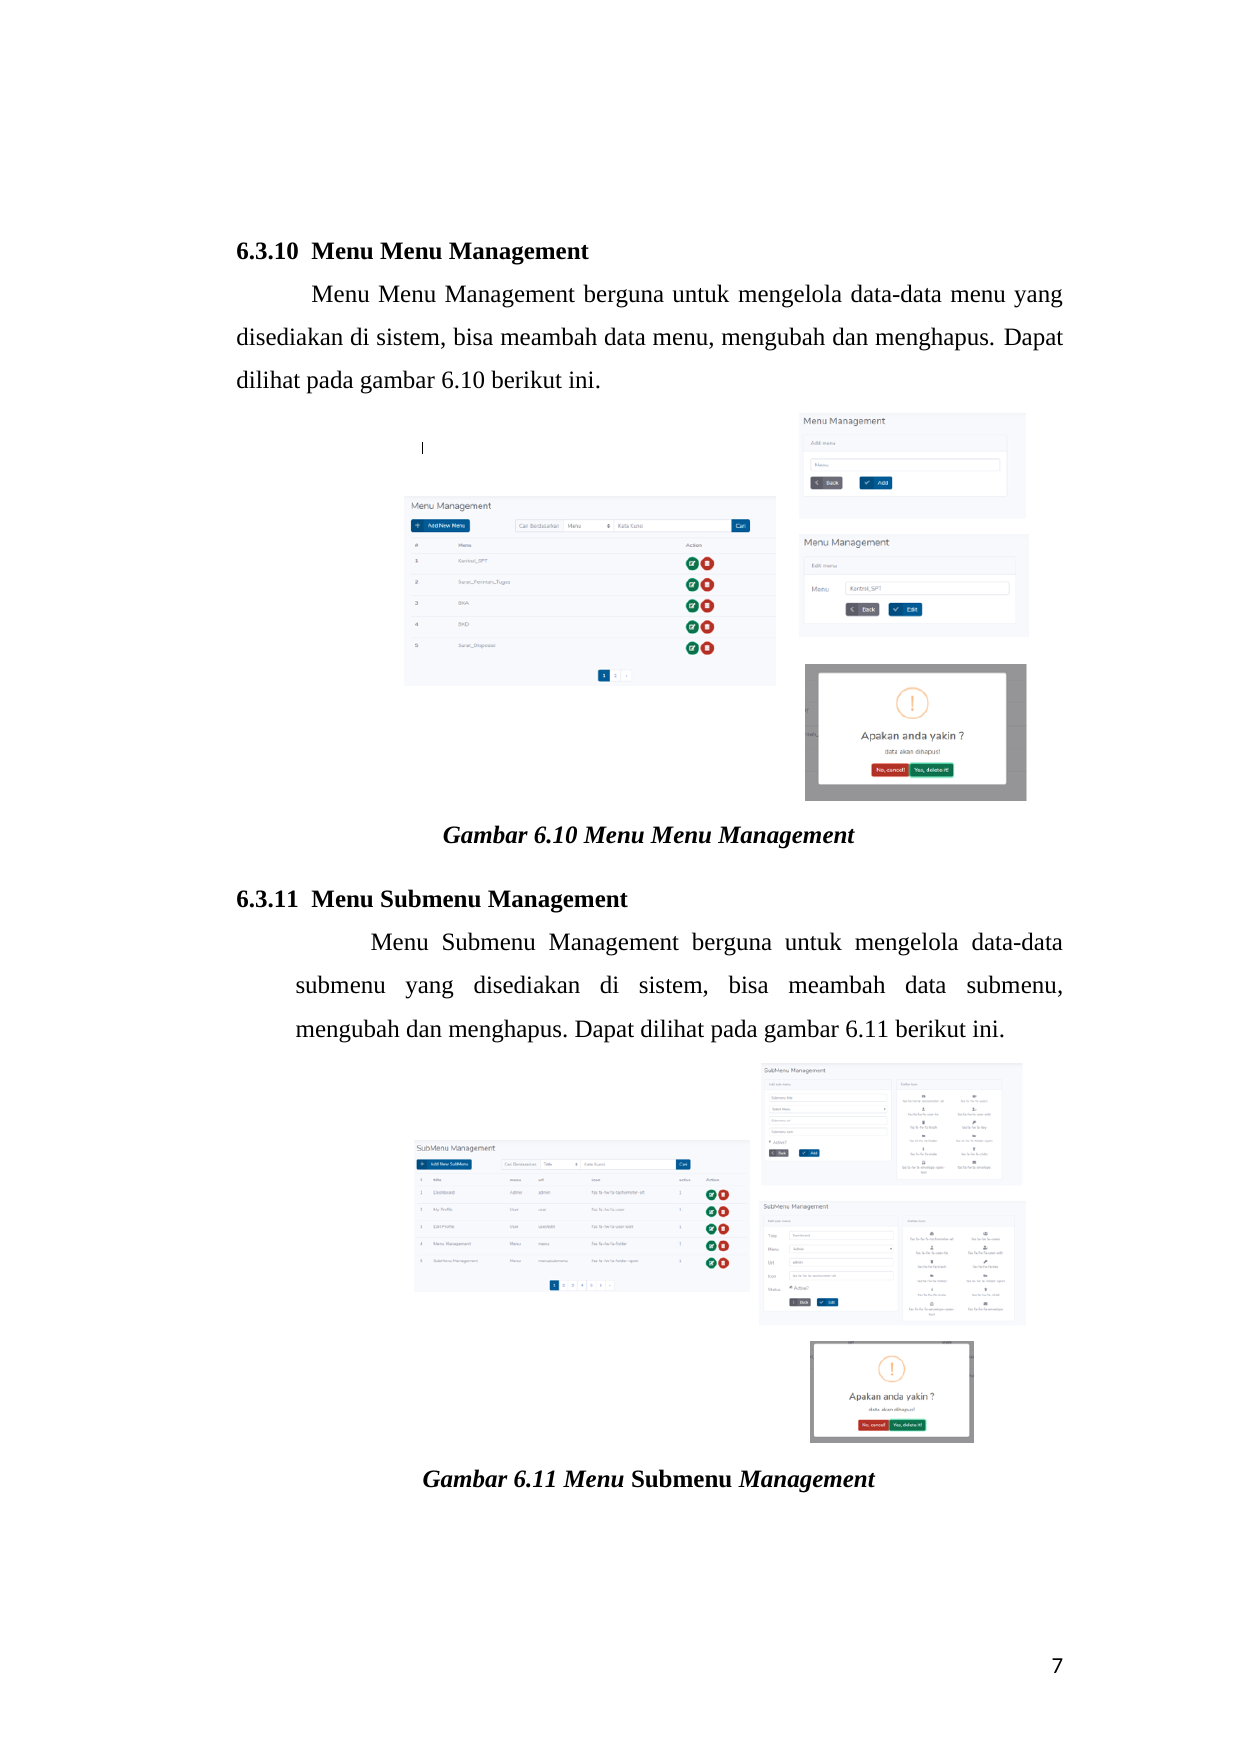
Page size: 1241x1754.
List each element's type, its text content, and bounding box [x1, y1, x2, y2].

text Menu Submenu Management berguna untuk mengelola data-data submenu yang disediakan di sistem, bisa meambah data submenu, mengubah dan menghapus. Dapat dilihat pada gambar 6.11 berikut ini. [295, 927, 1063, 1042]
text Gambar 6.11 Menu Submenu Management [236, 1464, 1063, 1493]
text Menu Menu Management berguna untuk mengelola data-data menu yang disediakan di sistem, bisa meambah data menu, mengubah dan menghapus. Dapat dilihat pada gambar 6.10 berikut ini. [236, 279, 1063, 394]
subtitle Menu Submenu Management [236, 884, 1063, 913]
picture [407, 1056, 1027, 1451]
text Gambar 6.10 Menu Menu Management [236, 820, 1063, 849]
subtitle Menu Menu Management [236, 236, 1063, 265]
picture [387, 408, 1047, 807]
